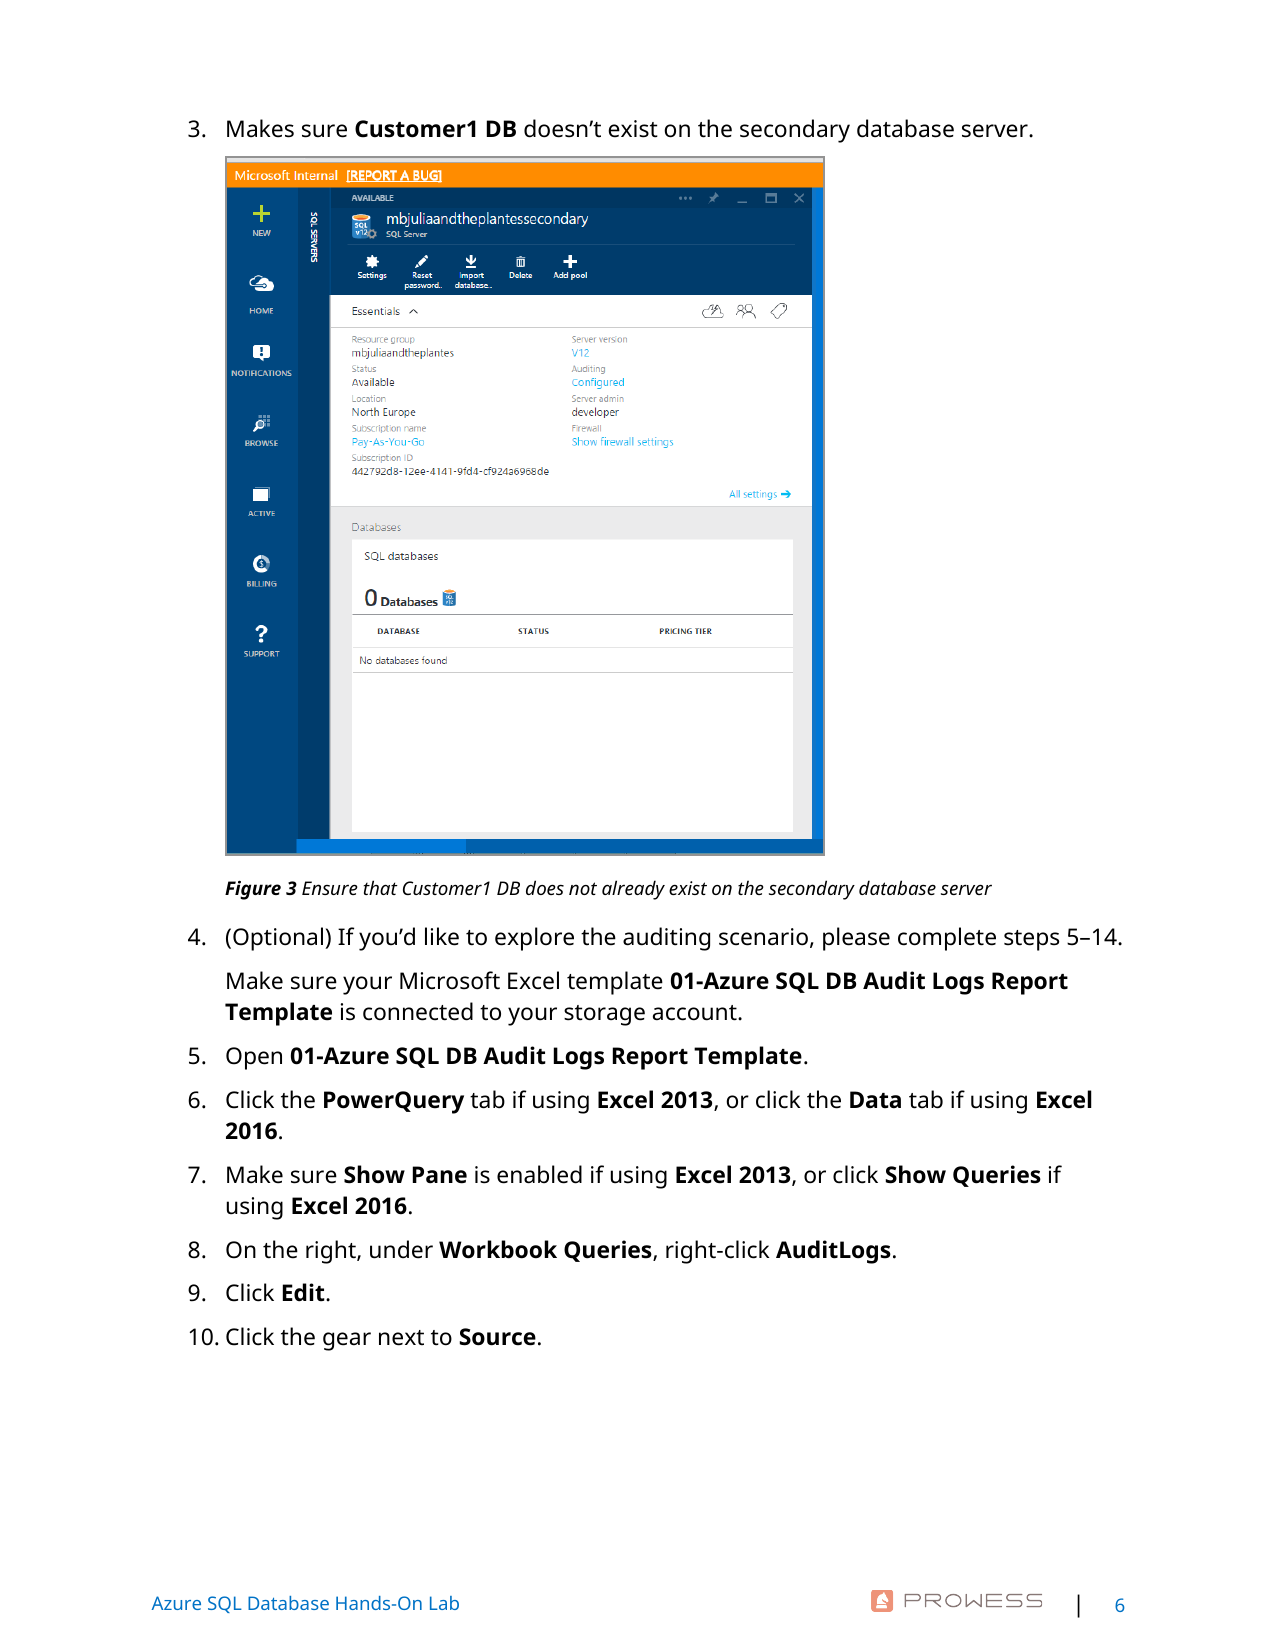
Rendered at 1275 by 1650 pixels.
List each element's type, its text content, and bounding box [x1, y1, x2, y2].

picture [227, 158, 823, 854]
text Makes sure Customer1 DB doesn’t exist on the secondary database server. [187, 112, 1125, 144]
text Open 01-Azure SQL DB Audit Logs Report Template. [187, 1040, 1125, 1071]
text Figure 3 Ensure that Customer1 DB does not already exist on the secondary database server [225, 875, 1125, 900]
text On the right, under Workbook Queries, right-click AuditLogs. [187, 1234, 1125, 1265]
text Click Edit. [187, 1277, 1125, 1309]
text Click the gear next to Source. [187, 1321, 1125, 1352]
text Make sure Show Pane is enabled if using Excel 2013, or click Show Queries if using Excel 2016. [187, 1159, 1125, 1221]
list Make sure your Microsoft Excel template 01-Azure SQL DB Audit Logs Report Template is connected to your storage account. [225, 965, 1125, 1027]
text Click the PowerQuery tab if using Excel 2013, or click the Data tab if using Excel 2016. [187, 1084, 1125, 1146]
text (Optional) If you’d like to explore the auditing scenario, please complete steps 5–14. [187, 921, 1125, 952]
picture [871, 1590, 1043, 1612]
